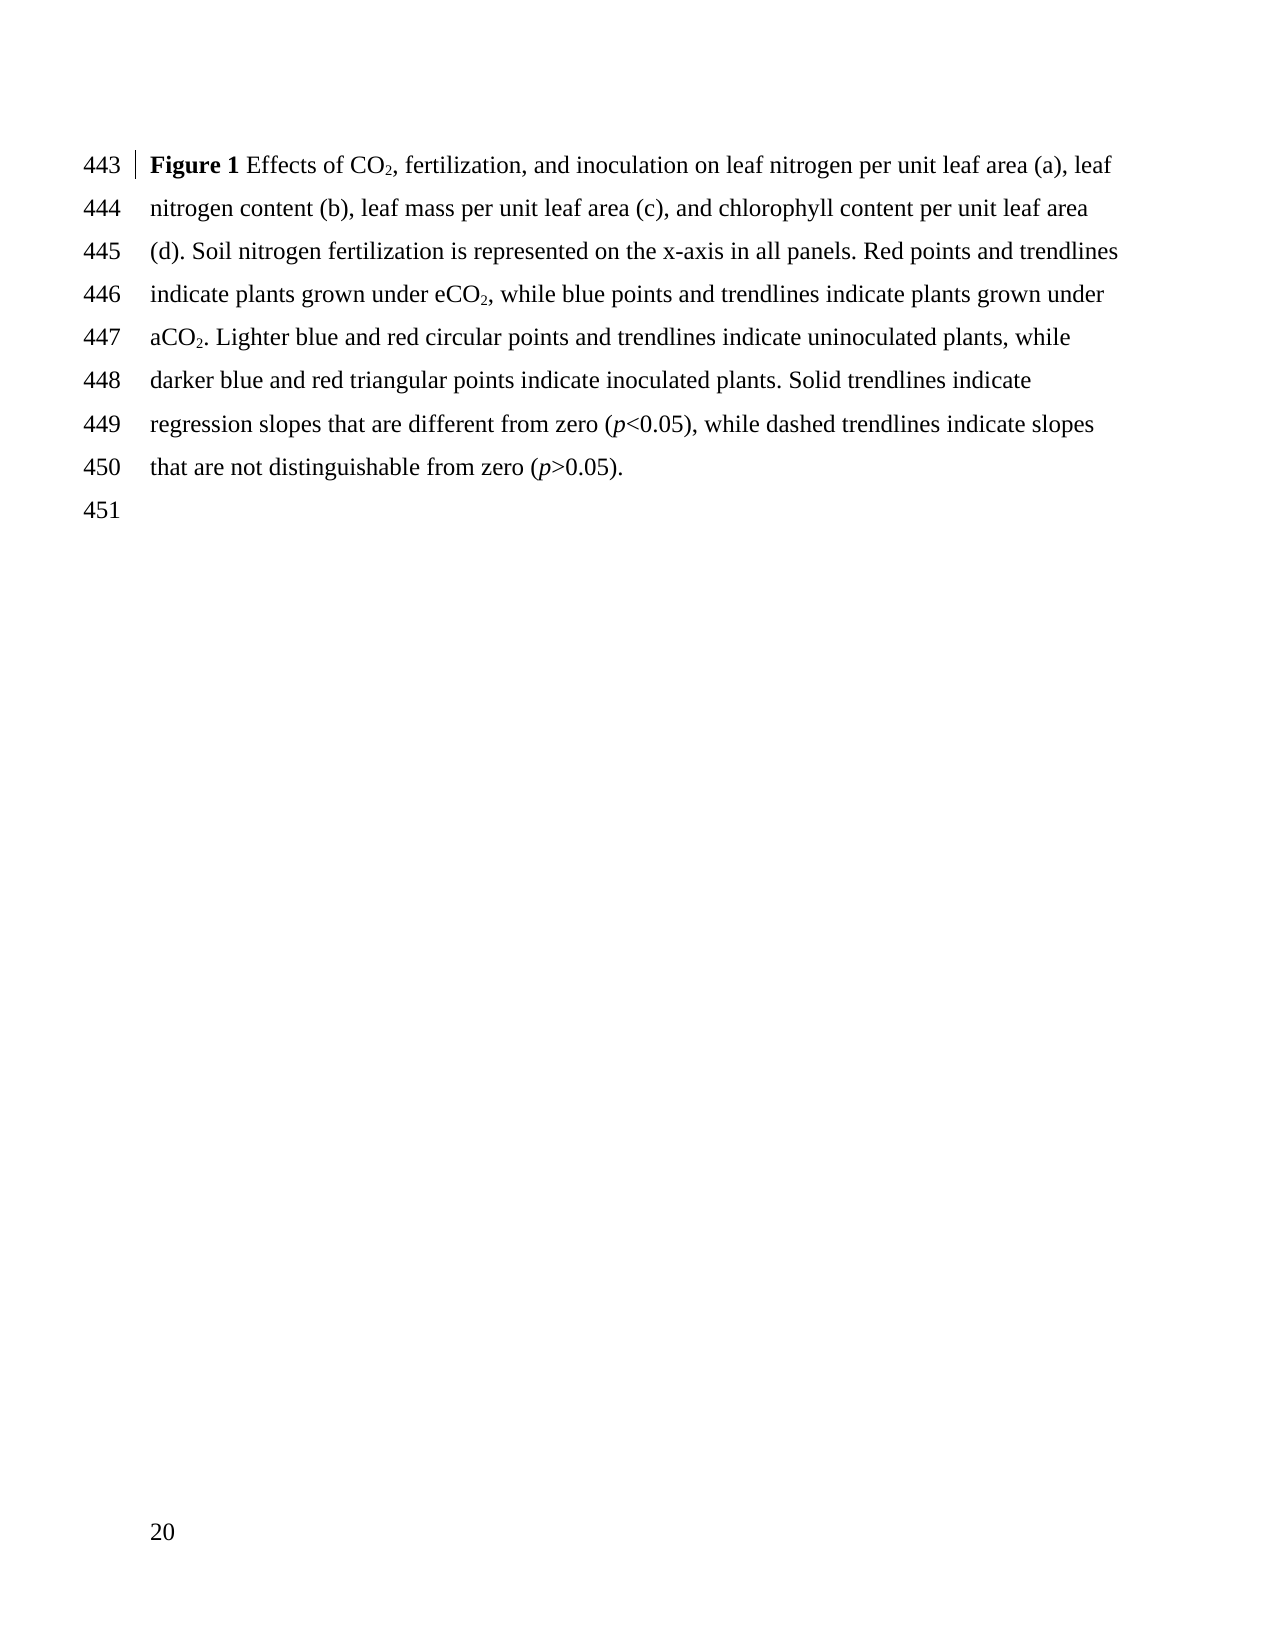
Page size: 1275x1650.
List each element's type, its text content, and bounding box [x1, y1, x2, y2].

text Figure 1 Effects of CO2, fertilization, and inoculation on leaf nitrogen per unit leaf area (a), leaf nitrogen content (b), leaf mass per unit leaf area (c), and chlorophyll content per unit leaf area (d). Soil nitrogen fertilization is represented on the x-axis in all panels. Red points and trendlines indicate plants grown under eCO2, while blue points and trendlines indicate plants grown under aCO2. Lighter blue and red circular points and trendlines indicate uninoculated plants, while darker blue and red triangular points indicate inoculated plants. Solid trendlines indicate regression slopes that are different from zero (p<0.05), while dashed trendlines indicate slopes that are not distinguishable from zero (p>0.05). [150, 150, 1125, 481]
